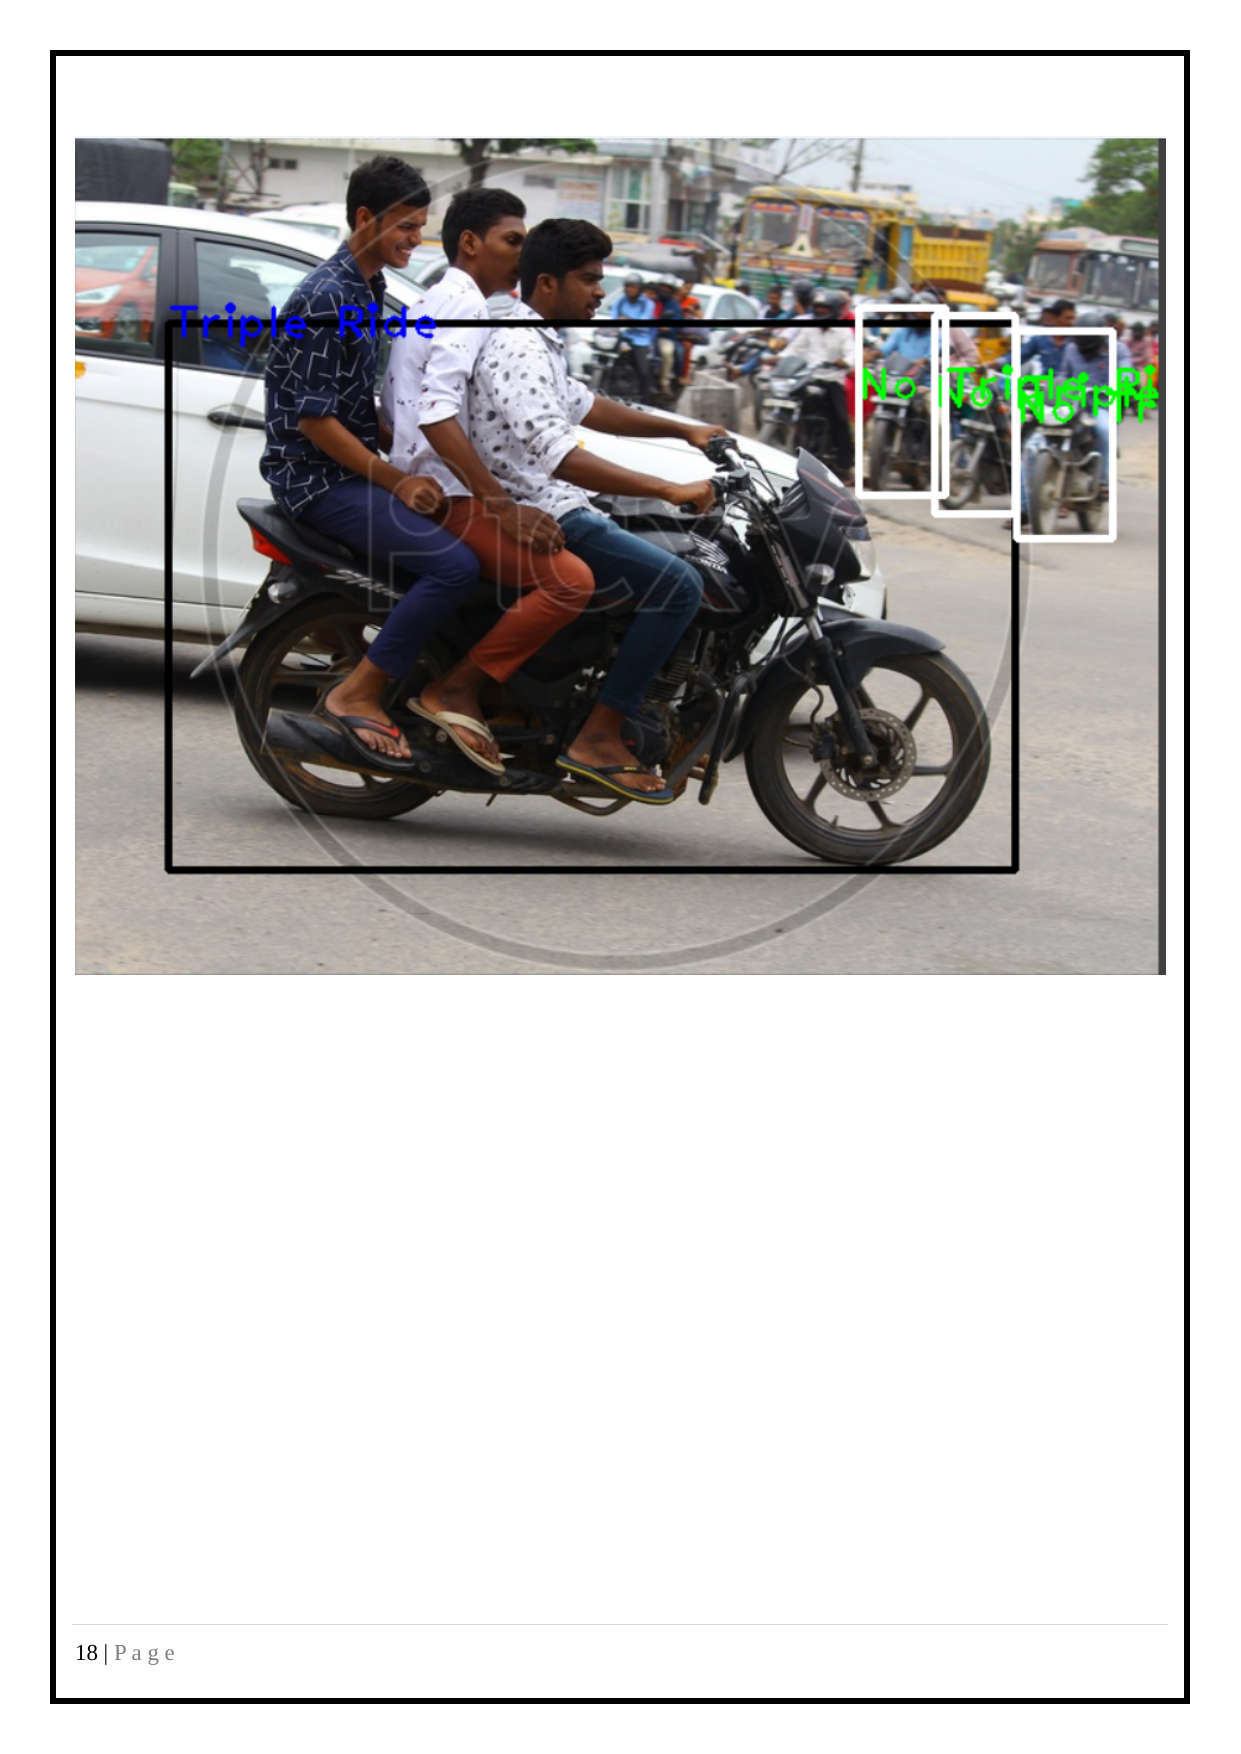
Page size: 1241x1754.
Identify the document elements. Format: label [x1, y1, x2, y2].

picture [75, 136, 1166, 975]
